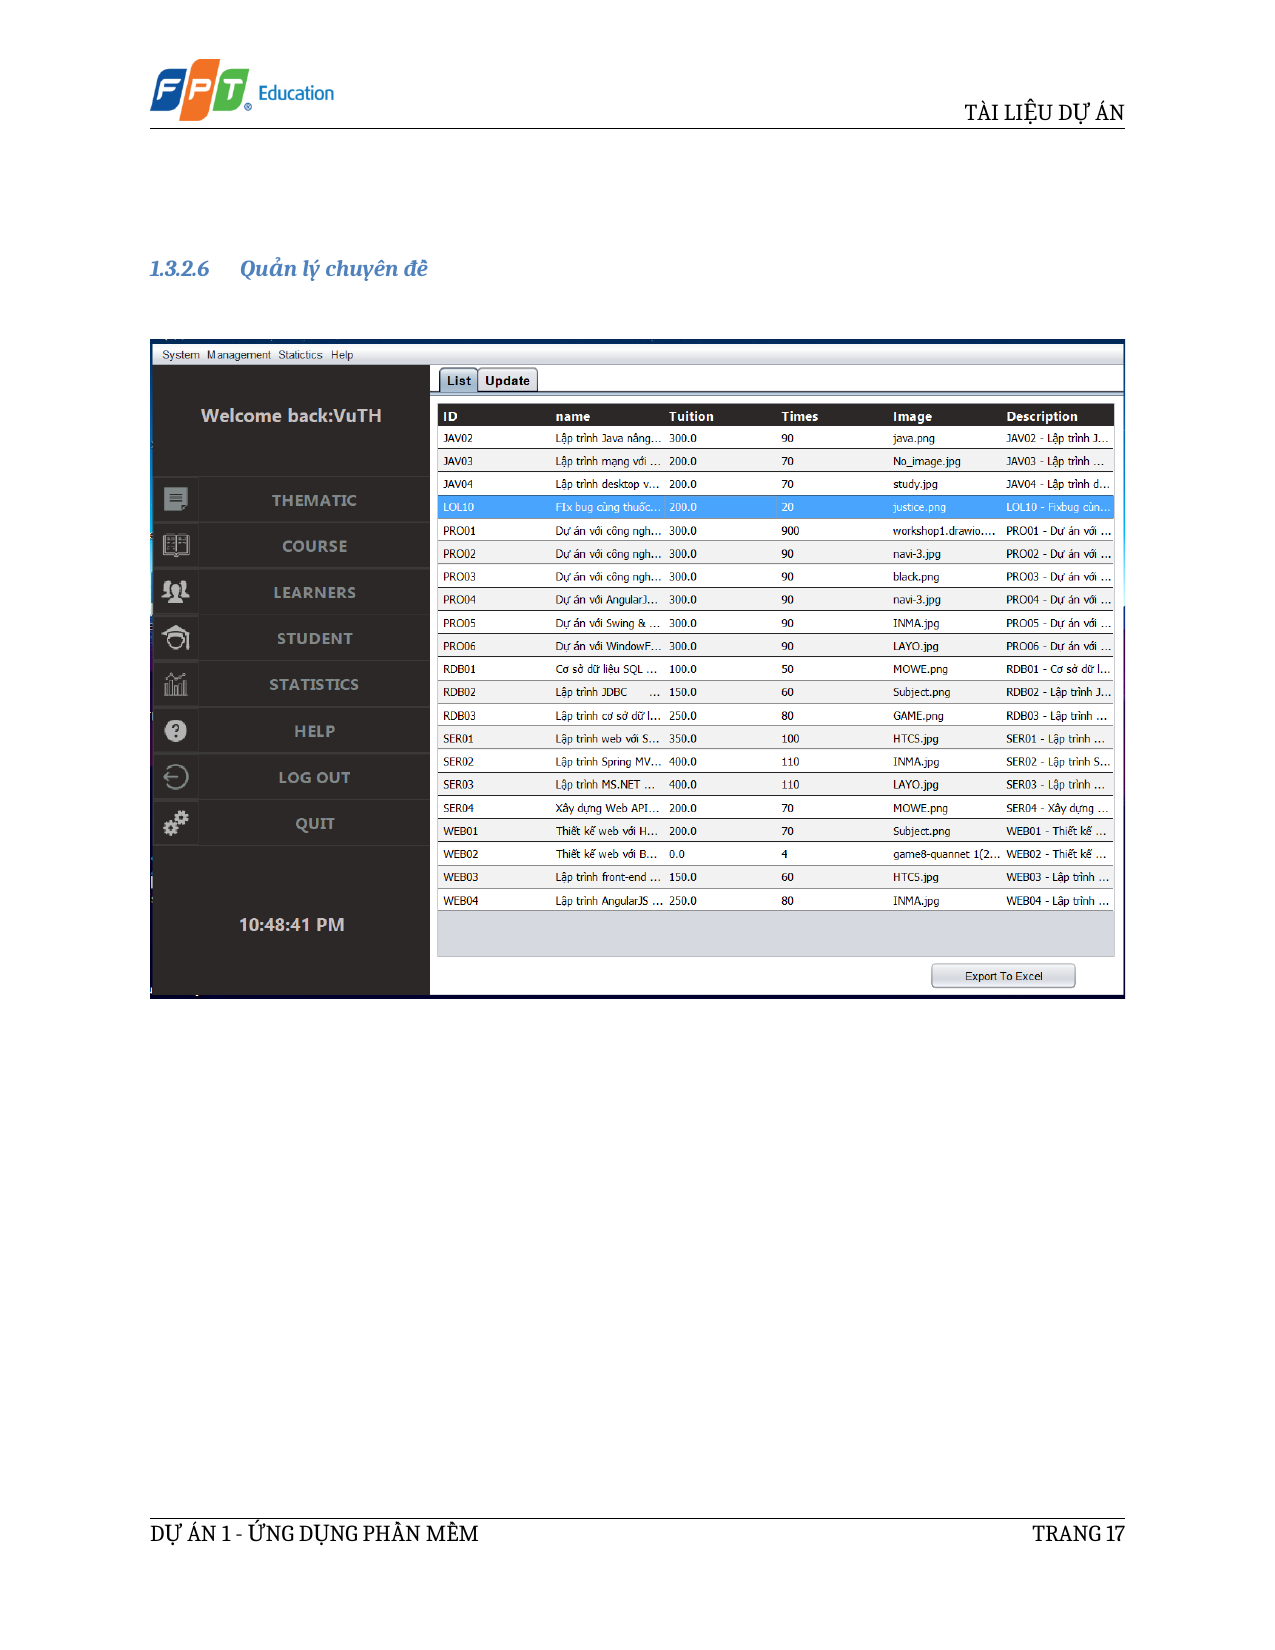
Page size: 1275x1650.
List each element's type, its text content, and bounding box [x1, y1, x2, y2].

subtitle Quản lý chuyên đề [150, 256, 1125, 282]
picture [150, 59, 336, 121]
picture [150, 339, 1125, 999]
